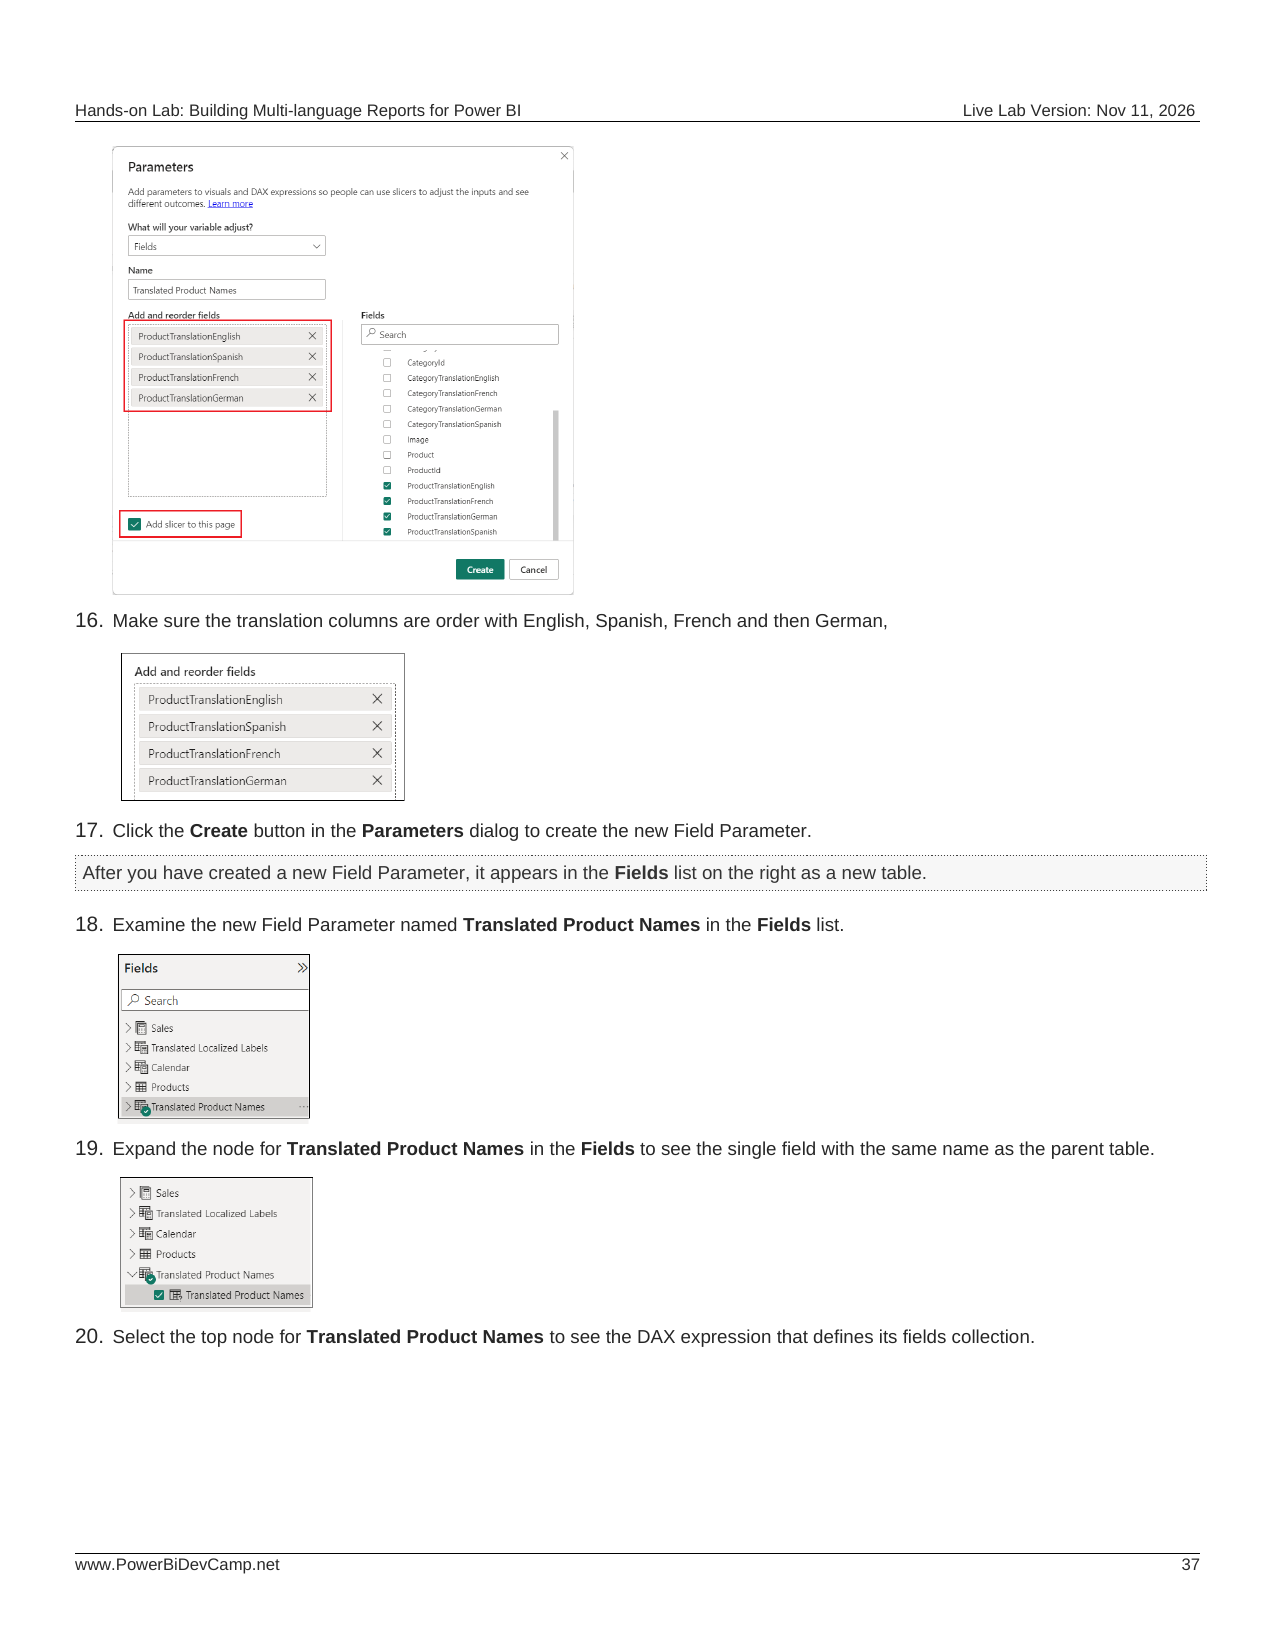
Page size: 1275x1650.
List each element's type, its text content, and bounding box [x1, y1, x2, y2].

picture [112, 643, 413, 806]
text Expand the node for Translated Product Names in the Fields to see the single field with the same name as the parent table. [75, 1136, 1200, 1160]
picture [112, 146, 574, 595]
picture [112, 1172, 315, 1312]
picture [112, 948, 318, 1124]
text Select the top node for Translated Product Names to see the DAX expression that defines its fields collection. [75, 1324, 1200, 1348]
text Examine the new Field Parameter named Translated Product Names in the Fields list. [75, 912, 1200, 936]
text After you have created a new Field Parameter, it appears in the Fields list on the right as a new table. [75, 855, 1207, 891]
text Make sure the translation columns are order with English, Spanish, French and then German, [75, 607, 1200, 631]
text Click the Create button in the Parameters dialog to create the new Field Parameter. [75, 818, 1200, 842]
